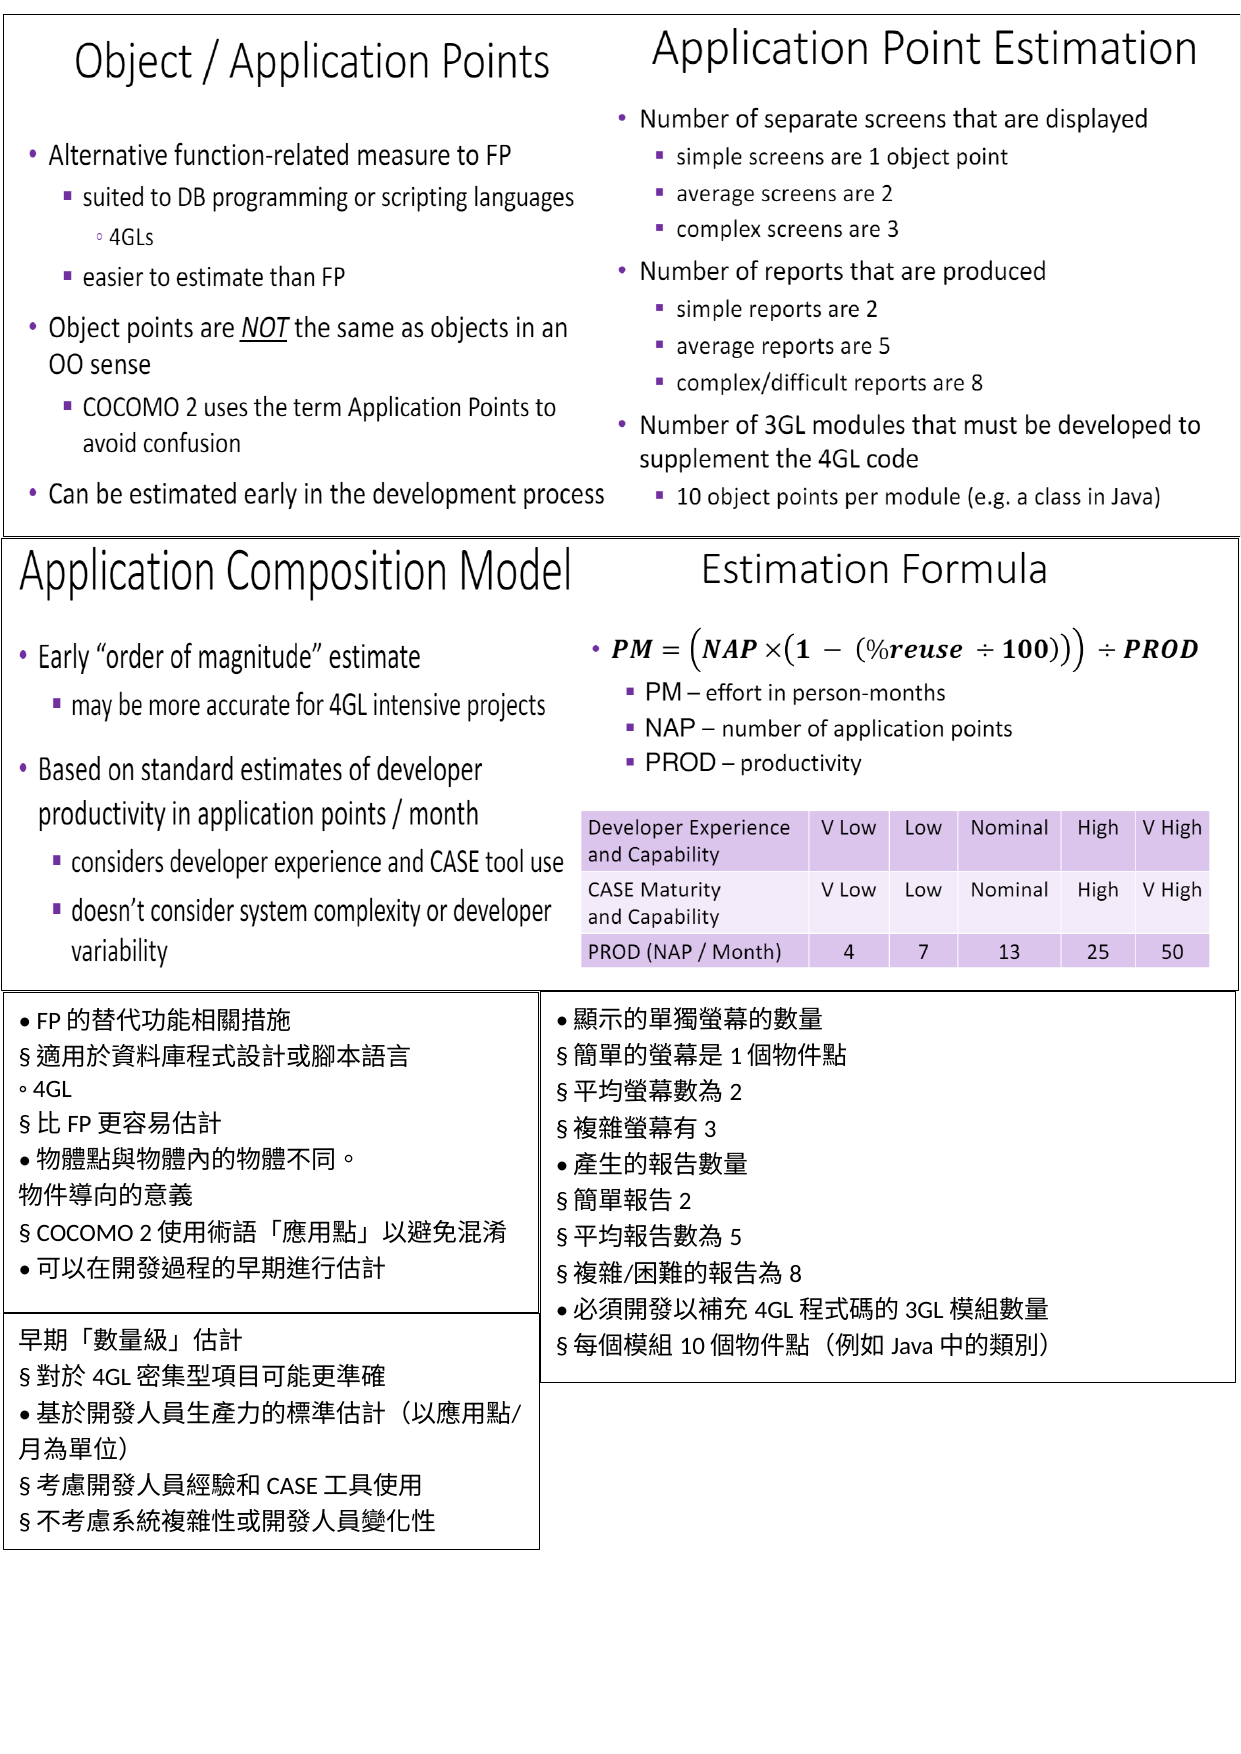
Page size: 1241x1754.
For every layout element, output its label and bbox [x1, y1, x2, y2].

picture [16, 545, 576, 970]
picture [18, 34, 609, 511]
picture [581, 548, 1212, 970]
picture [613, 22, 1205, 511]
